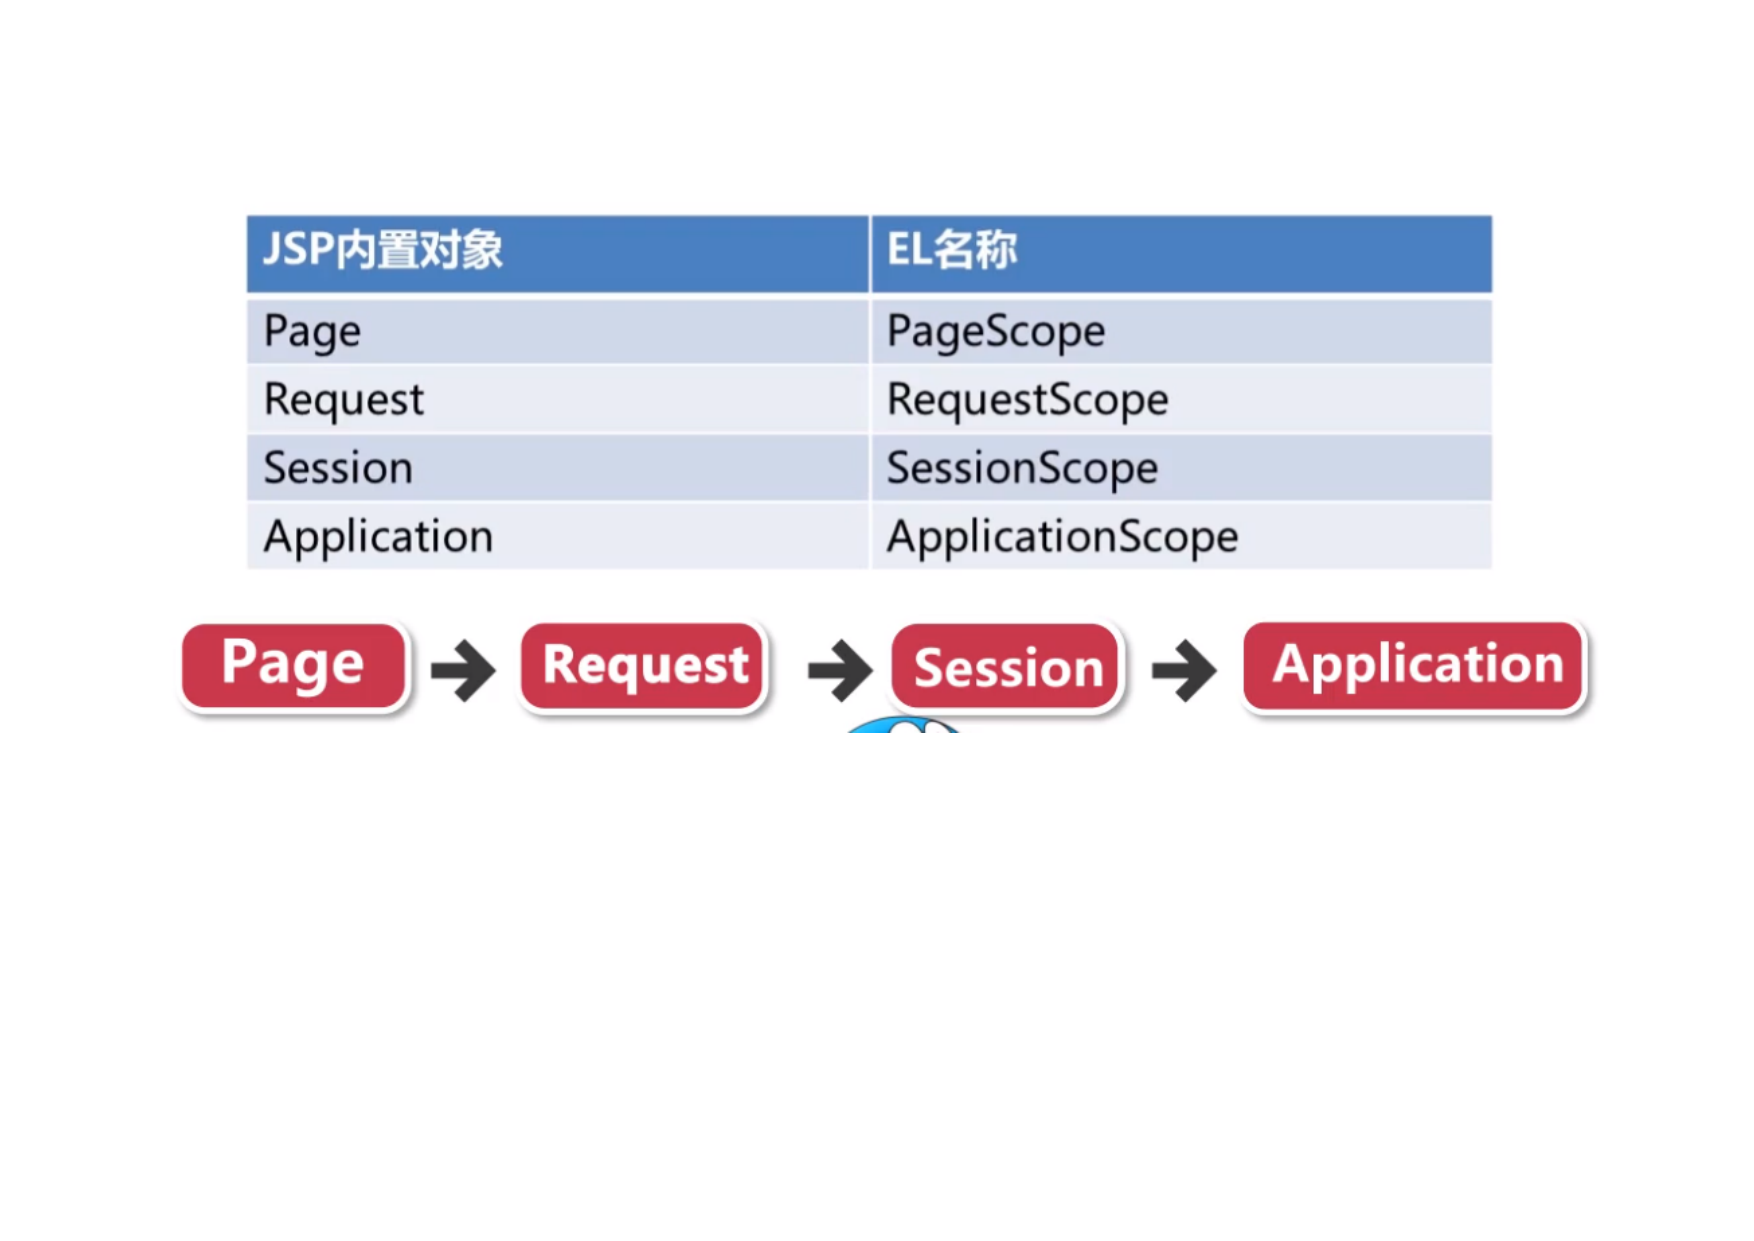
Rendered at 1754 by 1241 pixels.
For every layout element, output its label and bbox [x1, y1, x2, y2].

picture [150, 197, 1604, 733]
